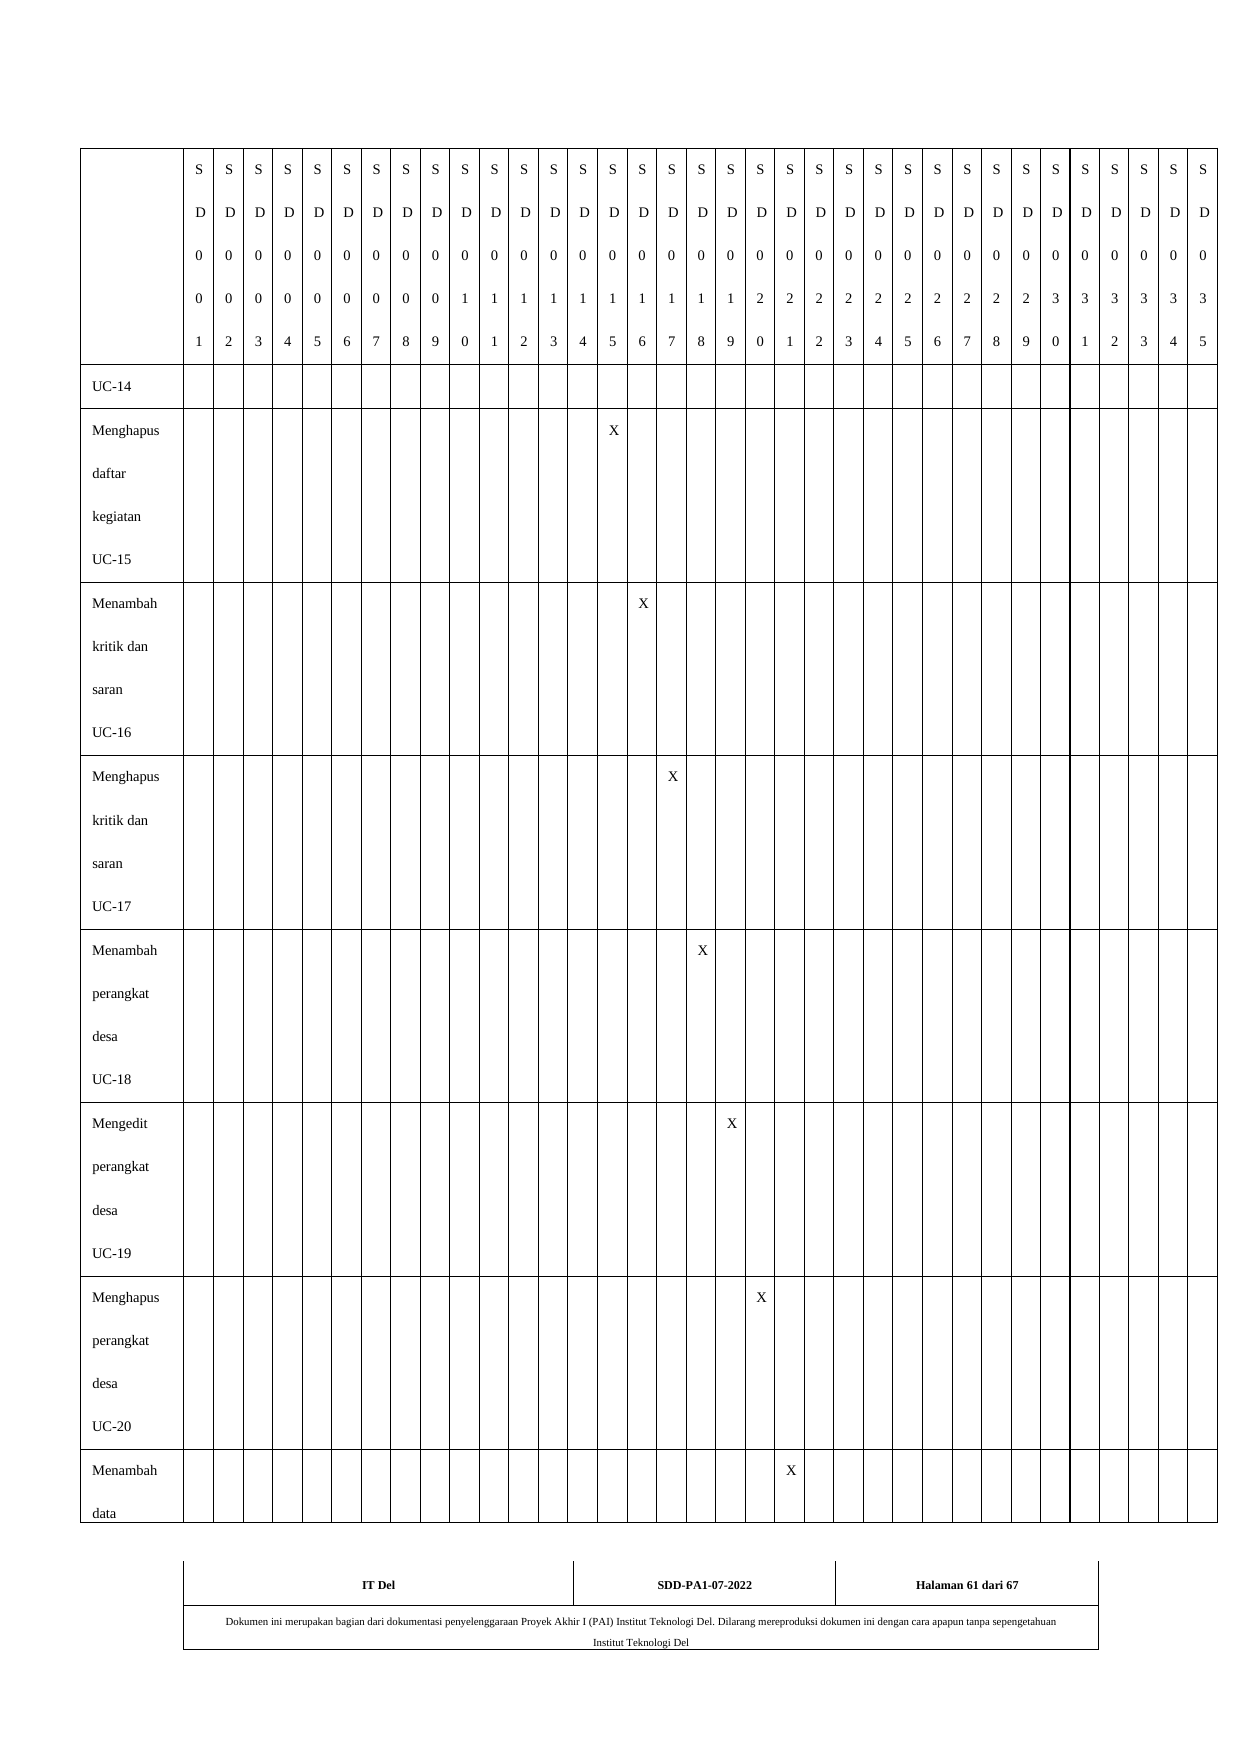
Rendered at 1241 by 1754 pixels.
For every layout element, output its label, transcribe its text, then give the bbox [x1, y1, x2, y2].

table_cell [687, 756, 715, 929]
table_cell [214, 930, 243, 1102]
table_cell [450, 583, 479, 755]
table_cell [332, 1450, 361, 1522]
table_cell [303, 930, 331, 1102]
table_cell [421, 1103, 449, 1276]
table_header SD026 [923, 149, 952, 364]
table_header SD011 [480, 149, 508, 364]
table_cell [1012, 365, 1040, 408]
table_header SD 018 [687, 149, 715, 364]
table_cell [539, 1450, 567, 1522]
table_header SD005 [303, 149, 331, 364]
table_cell [628, 756, 656, 929]
table_cell [805, 930, 833, 1102]
table_cell [480, 930, 508, 1102]
table_cell [657, 1277, 686, 1449]
table_cell [1129, 409, 1158, 582]
table_cell [1100, 583, 1128, 755]
table_header SD 015 [598, 149, 627, 364]
table_cell [1159, 365, 1187, 408]
table_cell [184, 409, 213, 582]
table_cell [953, 930, 981, 1102]
table_cell [539, 409, 567, 582]
table_cell [362, 583, 390, 755]
table_cell [421, 930, 449, 1102]
table_cell [362, 1103, 390, 1276]
table_cell [303, 409, 331, 582]
table_cell [1129, 930, 1158, 1102]
table_cell [509, 1103, 538, 1276]
table_header SD028 [982, 149, 1011, 364]
table_header SD006 [332, 149, 361, 364]
table_cell [244, 1103, 272, 1276]
table_cell [893, 1450, 922, 1522]
table_cell [480, 1277, 508, 1449]
table_cell [1129, 365, 1158, 408]
table_header SD009 [421, 149, 449, 364]
table_cell [1159, 756, 1187, 929]
table_cell [362, 930, 390, 1102]
table_cell [687, 1277, 715, 1449]
table_cell [539, 365, 567, 408]
table_cell [775, 583, 804, 755]
table_cell [450, 365, 479, 408]
table_cell [1012, 756, 1040, 929]
table_cell X [687, 930, 715, 1102]
table_cell [1071, 1277, 1099, 1449]
table_cell [244, 1277, 272, 1449]
table_cell [1071, 583, 1099, 755]
table_cell [893, 365, 922, 408]
table_cell [746, 1450, 774, 1522]
table_cell Menambah data penduduk UC-21 [81, 1450, 183, 1522]
table_cell [775, 365, 804, 408]
table_cell [391, 1103, 420, 1276]
table_cell [214, 756, 243, 929]
table_cell [539, 756, 567, 929]
table_cell [1012, 1450, 1040, 1522]
table_cell [923, 365, 952, 408]
table_cell [628, 1450, 656, 1522]
table_cell [568, 930, 597, 1102]
table_cell [421, 365, 449, 408]
table_cell [746, 1103, 774, 1276]
table_cell [628, 1277, 656, 1449]
table_cell [391, 1450, 420, 1522]
table_cell [923, 1277, 952, 1449]
table_cell [834, 930, 863, 1102]
table_cell [893, 583, 922, 755]
table_cell [716, 1277, 745, 1449]
table_header SD033 [1129, 149, 1158, 364]
table_cell [184, 365, 213, 408]
table_cell [450, 756, 479, 929]
table_cell [1188, 1103, 1217, 1276]
table_header SD013 [539, 149, 567, 364]
table_cell [687, 583, 715, 755]
table_cell [1100, 1277, 1128, 1449]
table_cell [923, 1450, 952, 1522]
table_cell [598, 365, 627, 408]
table_cell [1159, 583, 1187, 755]
table_cell [893, 930, 922, 1102]
table_cell [923, 930, 952, 1102]
table_cell [1100, 1450, 1128, 1522]
table_cell [953, 365, 981, 408]
table_cell [1071, 1450, 1099, 1522]
table_cell [273, 1103, 302, 1276]
table_cell [716, 409, 745, 582]
table_header SD004 [273, 149, 302, 364]
table_cell Menghapus daftar kegiatan UC-15 [81, 409, 183, 582]
table_header SD031 [1071, 149, 1099, 364]
table_cell [391, 1277, 420, 1449]
table_cell [184, 756, 213, 929]
table_cell [628, 409, 656, 582]
table_cell [746, 365, 774, 408]
table_cell [391, 756, 420, 929]
table_cell [893, 756, 922, 929]
table_cell X [775, 1450, 804, 1522]
table_cell [214, 409, 243, 582]
table_cell [834, 365, 863, 408]
table_cell Mengedit daftar kegiatan UC-14 [81, 365, 183, 408]
table_cell [273, 1450, 302, 1522]
table_cell [864, 365, 892, 408]
table_cell [1041, 1450, 1069, 1522]
table_cell X [598, 409, 627, 582]
table_header SD002 [214, 149, 243, 364]
table_cell [775, 930, 804, 1102]
table_cell [598, 1277, 627, 1449]
table_cell [568, 756, 597, 929]
table_cell [598, 583, 627, 755]
table_cell X [628, 583, 656, 755]
table_cell [1100, 409, 1128, 582]
table_header SD 024 [864, 149, 892, 364]
table_cell [303, 756, 331, 929]
table_header SD032 [1100, 149, 1128, 364]
table_header SD 022 [805, 149, 833, 364]
table_cell [391, 409, 420, 582]
table_cell [775, 1103, 804, 1276]
table_cell [303, 1450, 331, 1522]
table_cell [1012, 409, 1040, 582]
table_header SD012 [509, 149, 538, 364]
table_cell [893, 1103, 922, 1276]
table_cell [598, 930, 627, 1102]
table_cell [509, 1450, 538, 1522]
table_cell Menghapus perangkat desa UC-20 [81, 1277, 183, 1449]
table_cell [568, 1103, 597, 1276]
table_cell [480, 409, 508, 582]
table_cell [332, 756, 361, 929]
table_cell [746, 409, 774, 582]
table_cell [716, 756, 745, 929]
table_cell [1129, 1103, 1158, 1276]
table_cell [244, 1450, 272, 1522]
table_header SD001 [184, 149, 213, 364]
table_cell [864, 1450, 892, 1522]
table_cell Menambah perangkat desa UC-18 [81, 930, 183, 1102]
table_header SD027 [953, 149, 981, 364]
table_cell [214, 1103, 243, 1276]
table_cell [805, 1450, 833, 1522]
table_cell [834, 1103, 863, 1276]
table_cell [805, 756, 833, 929]
table_cell [1129, 583, 1158, 755]
table_cell [923, 1103, 952, 1276]
table_cell [184, 930, 213, 1102]
table_cell [982, 583, 1011, 755]
table_cell [421, 583, 449, 755]
table_header SD029 [1012, 149, 1040, 364]
table_header SD 014 [568, 149, 597, 364]
table_cell [539, 1103, 567, 1276]
table_cell [1041, 756, 1069, 929]
table_cell [244, 365, 272, 408]
table_cell [1071, 930, 1099, 1102]
table_cell [1041, 583, 1069, 755]
table_cell [450, 1450, 479, 1522]
table_header SD 017 [657, 149, 686, 364]
table_header SD 025 [893, 149, 922, 364]
table_header SD 016 [628, 149, 656, 364]
table_cell [598, 756, 627, 929]
table_cell [1188, 409, 1217, 582]
table_cell Menghapus kritik dan saran UC-17 [81, 756, 183, 929]
table_cell [1129, 756, 1158, 929]
table_cell [982, 756, 1011, 929]
table_cell [273, 365, 302, 408]
table_cell [834, 409, 863, 582]
table_header SD 021 [775, 149, 804, 364]
table_cell [362, 365, 390, 408]
table_cell [214, 583, 243, 755]
table_cell [509, 1277, 538, 1449]
table_cell [982, 1450, 1011, 1522]
table_cell [332, 1277, 361, 1449]
table_cell [480, 756, 508, 929]
table_cell [657, 1450, 686, 1522]
table_cell [982, 409, 1011, 582]
table_cell [244, 756, 272, 929]
table_cell [953, 583, 981, 755]
table_cell [864, 930, 892, 1102]
table_cell [184, 583, 213, 755]
table_cell [746, 583, 774, 755]
table_cell [1100, 930, 1128, 1102]
table_cell X [657, 756, 686, 929]
table_cell [1100, 756, 1128, 929]
table_cell [332, 409, 361, 582]
table_cell [982, 1277, 1011, 1449]
table_cell [450, 1103, 479, 1276]
table_cell [509, 930, 538, 1102]
table_cell [332, 365, 361, 408]
table_cell [1012, 930, 1040, 1102]
table_cell [450, 930, 479, 1102]
table_cell [362, 1277, 390, 1449]
table_cell [1012, 1277, 1040, 1449]
table_cell [332, 930, 361, 1102]
table_header SD030 [1041, 149, 1069, 364]
table_cell [923, 583, 952, 755]
table_cell [1071, 756, 1099, 929]
table_cell [568, 1450, 597, 1522]
table_cell [391, 583, 420, 755]
table_cell [716, 1450, 745, 1522]
table_cell Mengedit perangkat desa UC-19 [81, 1103, 183, 1276]
table_cell [805, 409, 833, 582]
table_cell [362, 1450, 390, 1522]
table_cell [1159, 409, 1187, 582]
table_cell [775, 1277, 804, 1449]
table_cell [746, 930, 774, 1102]
table_cell [657, 583, 686, 755]
table_cell [1100, 365, 1128, 408]
table_header SD035 [1188, 149, 1217, 364]
table_cell [184, 1103, 213, 1276]
table_cell [391, 930, 420, 1102]
table_cell [184, 1450, 213, 1522]
table_cell [923, 409, 952, 582]
table_cell [687, 1450, 715, 1522]
table_cell [421, 756, 449, 929]
table_cell [1159, 1450, 1187, 1522]
table_cell [303, 1103, 331, 1276]
table_cell [834, 1277, 863, 1449]
table_header SD034 [1159, 149, 1187, 364]
table_cell [864, 1277, 892, 1449]
table_cell [628, 930, 656, 1102]
table_cell [480, 583, 508, 755]
table_cell X [716, 1103, 745, 1276]
table_cell [628, 365, 656, 408]
table_cell [953, 1103, 981, 1276]
table_cell [184, 1277, 213, 1449]
table_cell [1188, 930, 1217, 1102]
table_cell [893, 409, 922, 582]
table_cell [1159, 930, 1187, 1102]
table_cell [244, 409, 272, 582]
table_cell [303, 1277, 331, 1449]
table_cell [1071, 409, 1099, 582]
table_cell [1129, 1277, 1158, 1449]
table_cell [657, 365, 686, 408]
table_cell [332, 583, 361, 755]
table_cell [509, 756, 538, 929]
table_cell [391, 365, 420, 408]
table_cell [1041, 930, 1069, 1102]
table_cell [805, 583, 833, 755]
table_cell [716, 365, 745, 408]
table_cell [834, 756, 863, 929]
table_cell [273, 1277, 302, 1449]
table_cell [244, 930, 272, 1102]
table_cell [509, 583, 538, 755]
table_cell [982, 365, 1011, 408]
table_cell [716, 930, 745, 1102]
table_cell [746, 756, 774, 929]
table_cell [214, 1450, 243, 1522]
table_header [81, 149, 183, 364]
table_cell [953, 1450, 981, 1522]
table_cell [864, 1103, 892, 1276]
table_cell [1041, 365, 1069, 408]
table_cell X [746, 1277, 774, 1449]
table_cell [598, 1450, 627, 1522]
table_cell [598, 1103, 627, 1276]
table_cell [716, 583, 745, 755]
table_cell [805, 365, 833, 408]
table_cell X [568, 365, 597, 408]
table_cell [1188, 756, 1217, 929]
table_cell [1041, 1103, 1069, 1276]
table_cell [273, 583, 302, 755]
table_cell [1188, 365, 1217, 408]
table_cell [1041, 409, 1069, 582]
table_cell [628, 1103, 656, 1276]
table_cell [303, 583, 331, 755]
table_cell [953, 1277, 981, 1449]
table_cell [982, 930, 1011, 1102]
table_header SD010 [450, 149, 479, 364]
table_cell [539, 930, 567, 1102]
table_cell [539, 1277, 567, 1449]
table_cell [864, 756, 892, 929]
table_cell [657, 409, 686, 582]
table_cell [1041, 1277, 1069, 1449]
table_cell [805, 1277, 833, 1449]
table_cell [657, 1103, 686, 1276]
table_cell [687, 409, 715, 582]
table_cell [273, 409, 302, 582]
table_cell [1129, 1450, 1158, 1522]
table_cell [480, 1450, 508, 1522]
table_cell [1159, 1103, 1187, 1276]
table_cell [362, 409, 390, 582]
table_cell Menambah kritik dan saran UC-16 [81, 583, 183, 755]
table_cell [568, 583, 597, 755]
table_header SD 023 [834, 149, 863, 364]
table_cell [775, 409, 804, 582]
table_cell [805, 1103, 833, 1276]
table_cell [982, 1103, 1011, 1276]
table_cell [509, 365, 538, 408]
table_cell [568, 409, 597, 582]
table_cell [509, 409, 538, 582]
table_cell [834, 583, 863, 755]
table_cell [214, 1277, 243, 1449]
table_cell [864, 409, 892, 582]
table_cell [657, 930, 686, 1102]
table_header SD 020 [746, 149, 774, 364]
table_cell [1071, 1103, 1099, 1276]
table_cell [273, 930, 302, 1102]
table_cell [480, 1103, 508, 1276]
table_cell [214, 365, 243, 408]
table_cell [953, 409, 981, 582]
table_cell [893, 1277, 922, 1449]
table_cell [332, 1103, 361, 1276]
table_cell [539, 583, 567, 755]
table_cell [687, 1103, 715, 1276]
table_cell [362, 756, 390, 929]
table_cell [1188, 1450, 1217, 1522]
table_cell [421, 1277, 449, 1449]
table_cell [1012, 1103, 1040, 1276]
table_header SD 019 [716, 149, 745, 364]
table_cell [1159, 1277, 1187, 1449]
table_cell [1100, 1103, 1128, 1276]
table_cell [480, 365, 508, 408]
table_cell [834, 1450, 863, 1522]
table_cell [450, 1277, 479, 1449]
table_cell [864, 583, 892, 755]
table_cell [1071, 365, 1099, 408]
table_cell [568, 1277, 597, 1449]
table_cell [421, 409, 449, 582]
table_header SD003 [244, 149, 272, 364]
table_cell [244, 583, 272, 755]
table_cell [687, 365, 715, 408]
table_header SD008 [391, 149, 420, 364]
table_cell [1012, 583, 1040, 755]
table_cell [923, 756, 952, 929]
table_cell [450, 409, 479, 582]
table_header SD007 [362, 149, 390, 364]
table_cell [775, 756, 804, 929]
table_cell [303, 365, 331, 408]
table_cell [953, 756, 981, 929]
table_cell [1188, 583, 1217, 755]
table_cell [273, 756, 302, 929]
table_cell [421, 1450, 449, 1522]
table_cell [1188, 1277, 1217, 1449]
